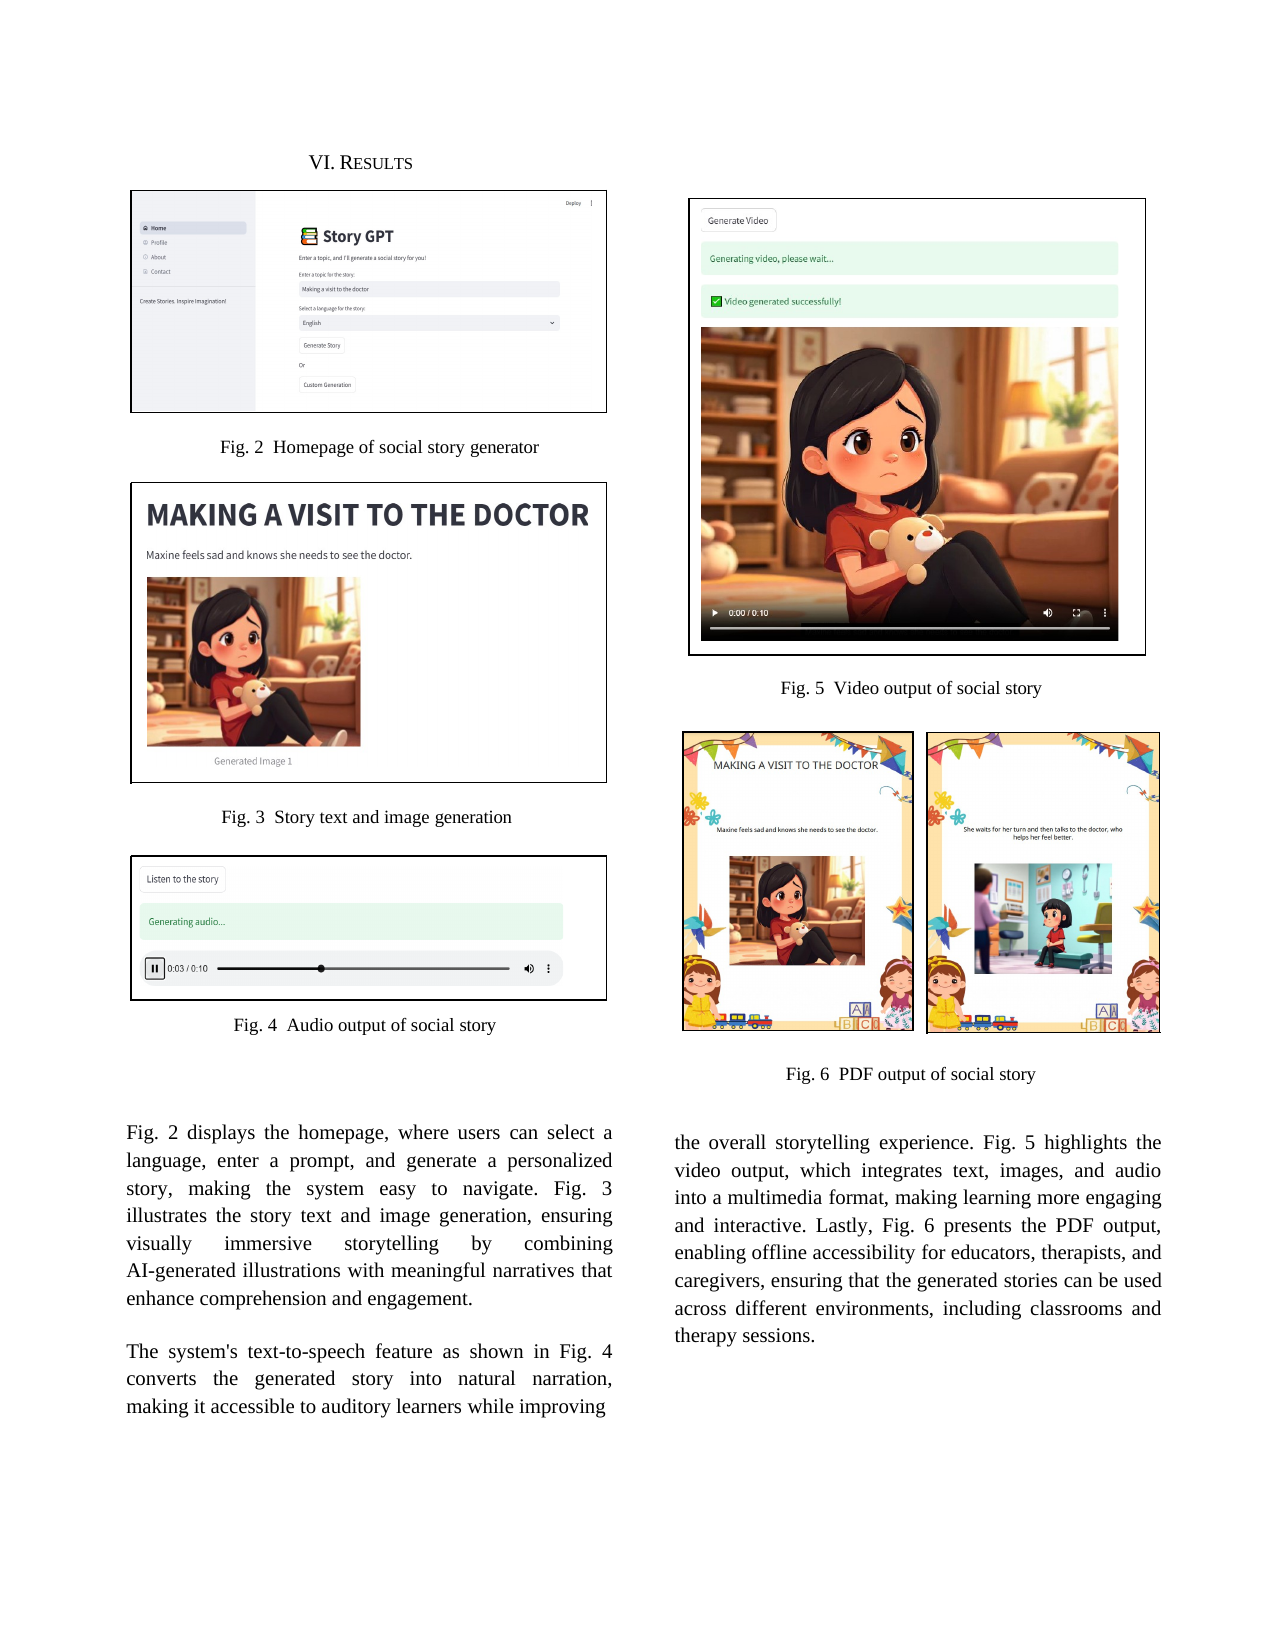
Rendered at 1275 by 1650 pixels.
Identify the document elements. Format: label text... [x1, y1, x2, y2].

picture [132, 191, 592, 411]
text Fig. 2 Homepage of social story generator [220, 436, 594, 457]
text the overall storytelling experience. Fig. 5 highlights the video output, which integrates text, images, and audio into a multimedia format, making learning more engaging and interactive. Lastly, Fig. 6 presents the PDF output, enabling offline accessibility for educators, therapists, and caregivers, ensuring that the generated stories can be used across different environments, including classrooms and therapy sessions. [674, 1130, 1162, 1347]
text Fig. 3 Story text and image generation [221, 806, 594, 827]
picture [147, 503, 589, 767]
text The system's text-to-speech feature as shown in Fig. 4 converts the generated story into natural narration, making it accessible to auditory learners while improving [126, 1339, 613, 1418]
text Fig. 2 displays the homepage, where users can select a language, enter a prompt, and generate a personalized story, making the system easy to navigate. Fig. 3 illustrates the story text and image generation, ensuring visually immersive storytelling by combining AI-generated illustrations with meaningful narratives that enhance comprehension and engagement. [126, 1120, 613, 1310]
picture [684, 733, 912, 1030]
picture [139, 866, 564, 986]
text Fig. 4 Audio output of social story [233, 1014, 594, 1036]
text Fig. 6 PDF output of social story [786, 1062, 1172, 1084]
text Fig. 5 Video output of social story [780, 677, 1172, 699]
list Results [308, 150, 594, 174]
picture [701, 208, 1119, 641]
picture [928, 733, 1159, 1032]
